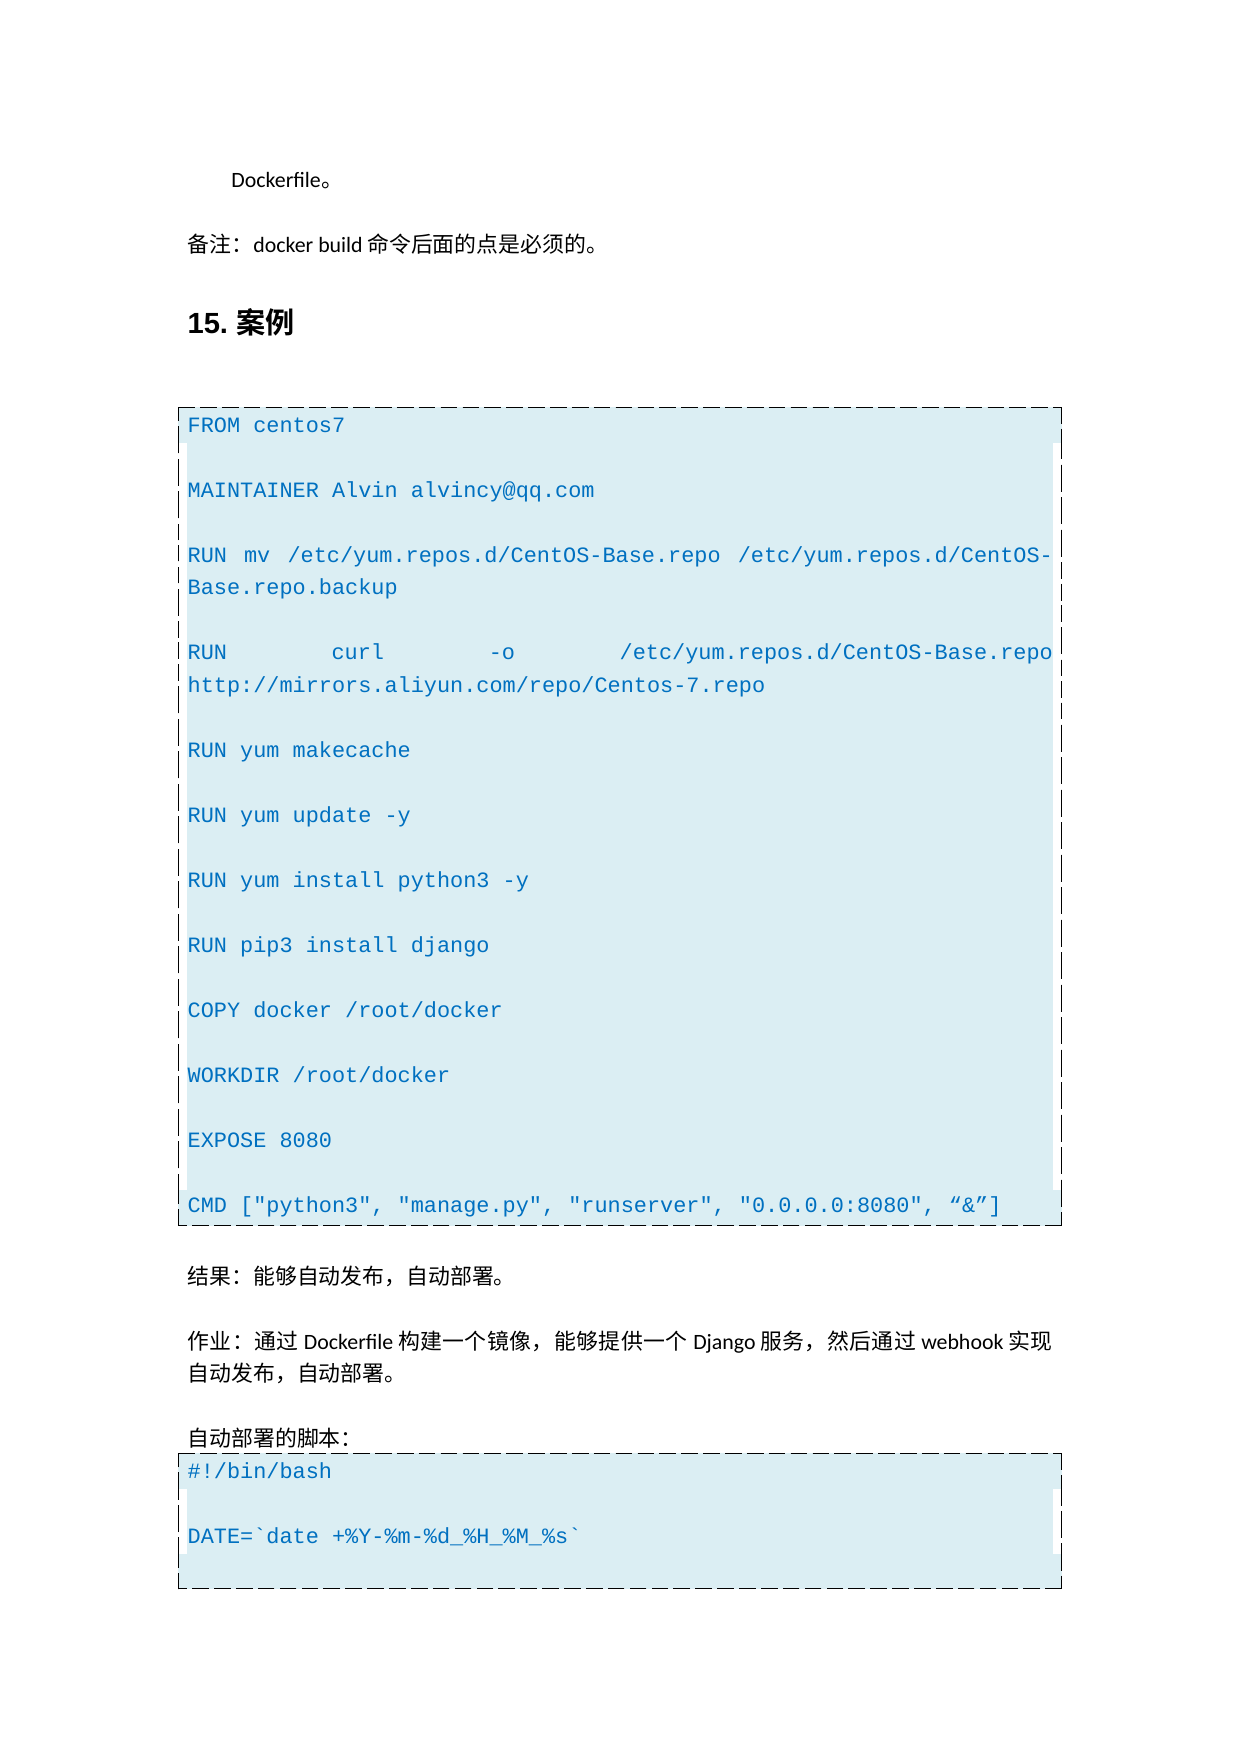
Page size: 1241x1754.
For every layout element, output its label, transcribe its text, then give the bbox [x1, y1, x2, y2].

text EXPOSE 8080 [187, 1125, 1053, 1158]
text 作业：通过Dockerfile构建一个镜像，能够提供一个Django服务，然后通过webhook实现自动发布，自动部署。 [187, 1323, 1053, 1388]
text DATE=`date +%Y-%m-%d_%H_%M_%s` [187, 1521, 1053, 1551]
text 结果：能够自动发布，自动部署。 [187, 1258, 1053, 1291]
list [187, 162, 1053, 194]
text FROM centos7 [178, 407, 1062, 443]
text RUN mv /etc/yum.repos.d/CentOS-Base.repo /etc/yum.repos.d/CentOS-Base.repo.backup [187, 540, 1053, 605]
text RUN yum update -y [187, 800, 1053, 833]
text COPY docker /root/docker [187, 995, 1053, 1028]
text 自动部署的脚本： [187, 1421, 1053, 1453]
text WORKDIR /root/docker [187, 1060, 1053, 1093]
text #!/bin/bash [178, 1453, 1062, 1489]
text RUN yum makecache [187, 735, 1053, 768]
text RUN yum install python3 -y [187, 865, 1053, 898]
text RUN pip3 install django [187, 930, 1053, 963]
text CMD ["python3", "manage.py", "runserver", "0.0.0.0:8080", “&”] [178, 1187, 1062, 1226]
subtitle 案例 [187, 289, 1053, 354]
list 备注：docker build命令后面的点是必须的。 [187, 227, 1053, 259]
text RUN curl -o /etc/yum.repos.d/CentOS-Base.repo http://mirrors.aliyun.com/repo/Centos-7.repo [187, 638, 1053, 703]
text MAINTAINER Alvin alvincy@qq.com [187, 475, 1053, 508]
